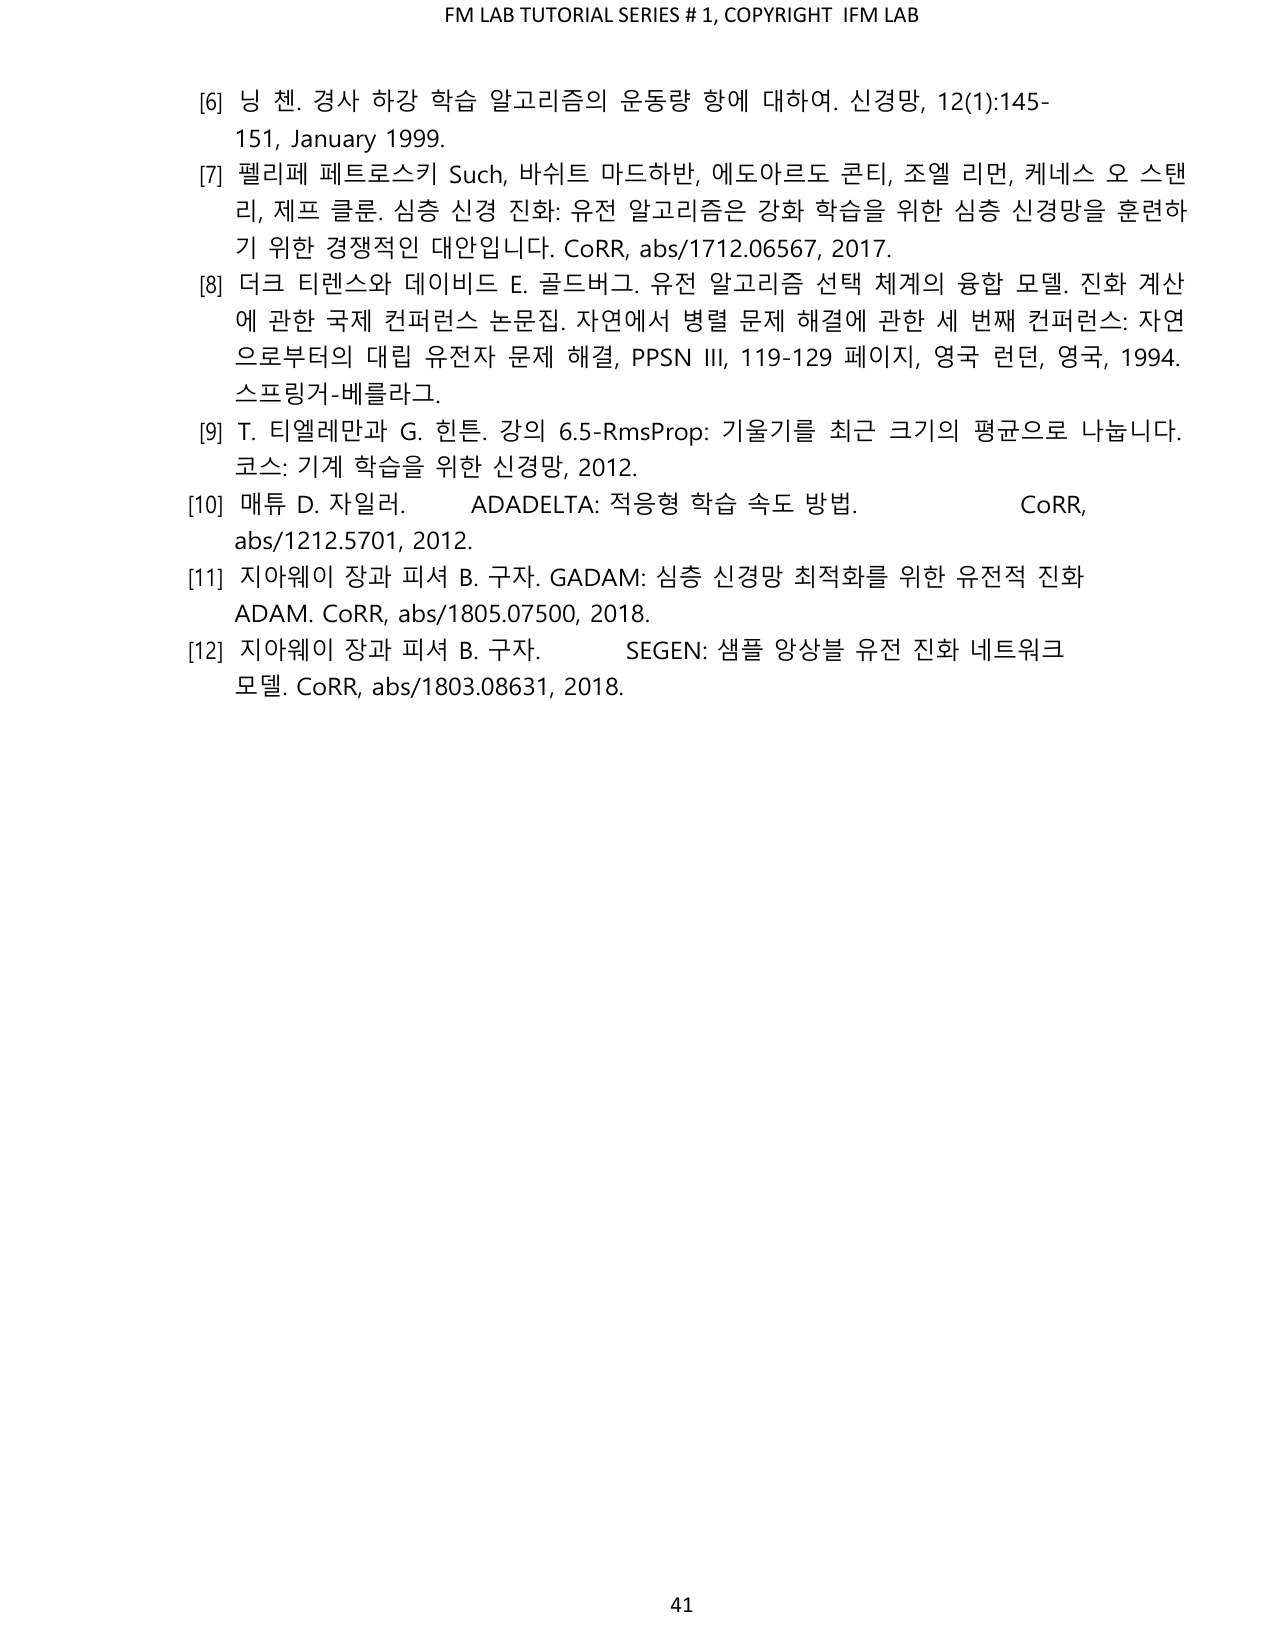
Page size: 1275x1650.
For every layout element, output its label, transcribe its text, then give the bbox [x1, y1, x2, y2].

text 스프링거-베를라그. [234, 377, 1188, 409]
text 리, 제프 클룬. 심층 신경 진화: 유전 알고리즘은 강화 학습을 위한 심층 신경망을 훈련하 [234, 194, 1188, 226]
text 에 관한 국제 컨퍼런스 논문집. 자연에서 병렬 문제 해결에 관한 세 번째 컨퍼런스: 자연 [234, 304, 1188, 336]
text [11] 지아웨이 장과 피셔 B. 구자. GADAM: 심층 신경망 최적화를 위한 유전적 진화 ADAM. CoRR, abs/1805.07500, 2018. [187, 560, 1093, 628]
text 기 위한 경쟁적인 대안입니다. CoRR, abs/1712.06567, 2017. [234, 231, 1188, 263]
text [12] 지아웨이 장과 피셔 B. 구자. SEGEN: 샘플 앙상블 유전 진화 네트워크 모델. CoRR, abs/1803.08631, 2018. [187, 633, 1090, 702]
text 으로부터의 대립 유전자 문제 해결, PPSN III, 119-129 페이지, 영국 런던, 영국, 1994. [234, 341, 1188, 373]
text [10] 매튜 D. 자일러. ADADELTA: 적응형 학습 속도 방법. CoRR, abs/1212.5701, 2012. [187, 487, 1088, 555]
text [9] T. 티엘레만과 G. 힌튼. 강의 6.5-RmsProp: 기울기를 최근 크기의 평균으로 나눕니다. [199, 414, 1188, 446]
text 코스: 기계 학습을 위한 신경망, 2012. [234, 450, 1188, 482]
text [8] 더크 티렌스와 데이비드 E. 골드버그. 유전 알고리즘 선택 체계의 융합 모델. 진화 계산 [199, 268, 1188, 299]
text [7] 펠리페 페트로스키 Such, 바쉬트 마드하반, 에도아르도 콘티, 조엘 리먼, 케네스 오 스탠 [199, 158, 1188, 190]
text [6] 닝 첸. 경사 하강 학습 알고리즘의 운동량 항에 대하여. 신경망, 12(1):145-151, January 1999. [199, 85, 1093, 153]
